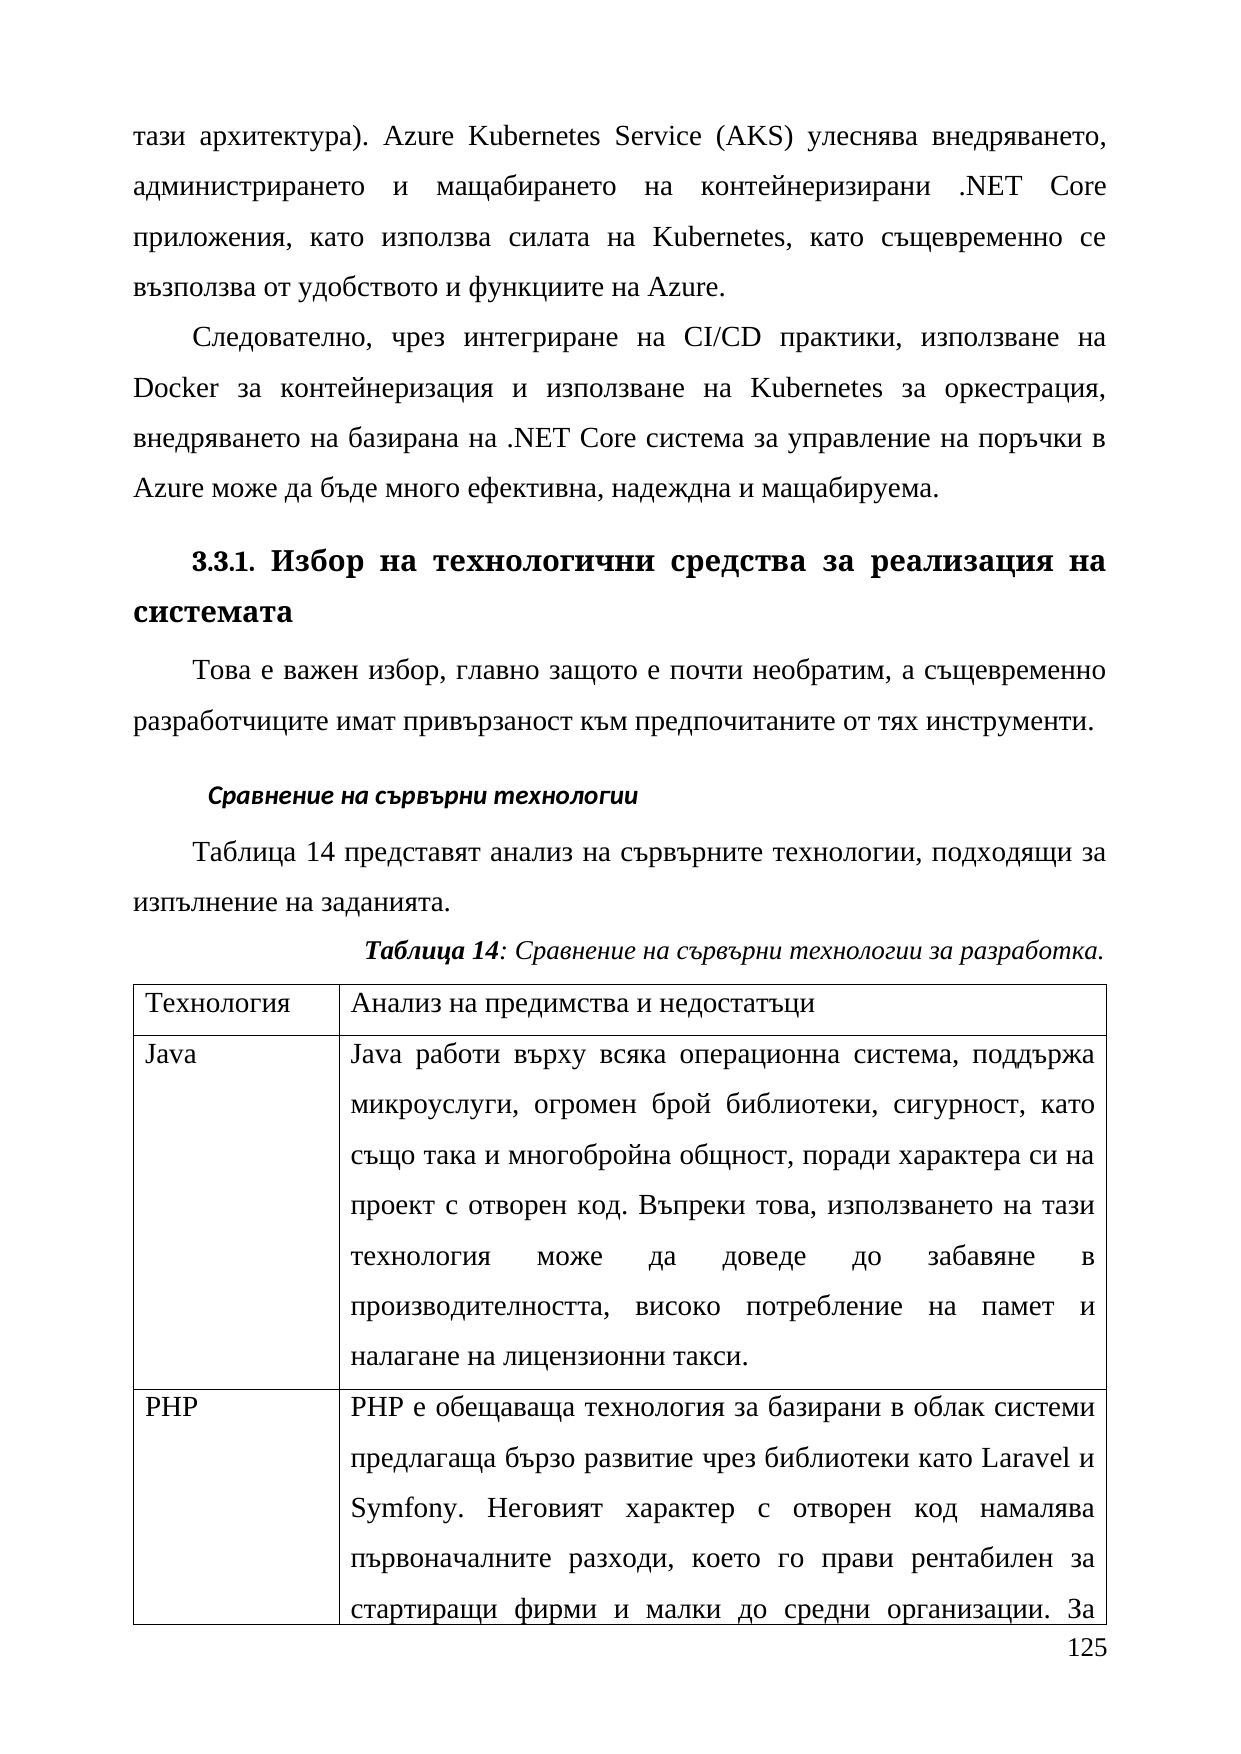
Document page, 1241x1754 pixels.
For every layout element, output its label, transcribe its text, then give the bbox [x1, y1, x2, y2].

text Следователно, чрез интегриране на CI/CD практики, използване на Docker за контейнеризация и използване на Kubernetes за оркестрация, внедряването на базирана на .NET Core система за управление на поръчки в Azure може да бъде много ефективна, надеждна и мащабируема. [133, 319, 1107, 504]
table_cell Java работи върху всяка операционна система, поддържа микроуслуги, огромен брой библиотеки, сигурност, като също така и многобройна общност, поради характера си на проект с отворен код. Въпреки това, използването на тази технология може да доведе до забавяне в производителността, високо потребление на памет и налагане на лицензионни такси. [340, 1036, 1106, 1388]
table_header Технология [134, 985, 339, 1035]
subtitle 3.3.1. Избор на технологични средства за реализация на системата [133, 546, 1107, 629]
subtitle Сравнение на сървърни технологии [133, 778, 1107, 811]
table_header Анализ на предимства и недостатъци [340, 985, 1106, 1035]
text Това е важен избор, главно защото е почти необратим, а същевременно разработчиците имат привързаност към предпочитаните от тях инструменти. [133, 652, 1107, 736]
text Таблица 14 представят анализ на сървърните технологии, подходящи за изпълнение на заданията. [133, 834, 1107, 918]
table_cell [340, 1390, 1106, 1624]
text Таблица 14: Сравнение на сървърни технологии за разработка. [133, 934, 1107, 966]
table_cell PHP [134, 1390, 339, 1624]
table_cell Java [134, 1036, 339, 1388]
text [133, 118, 1107, 303]
